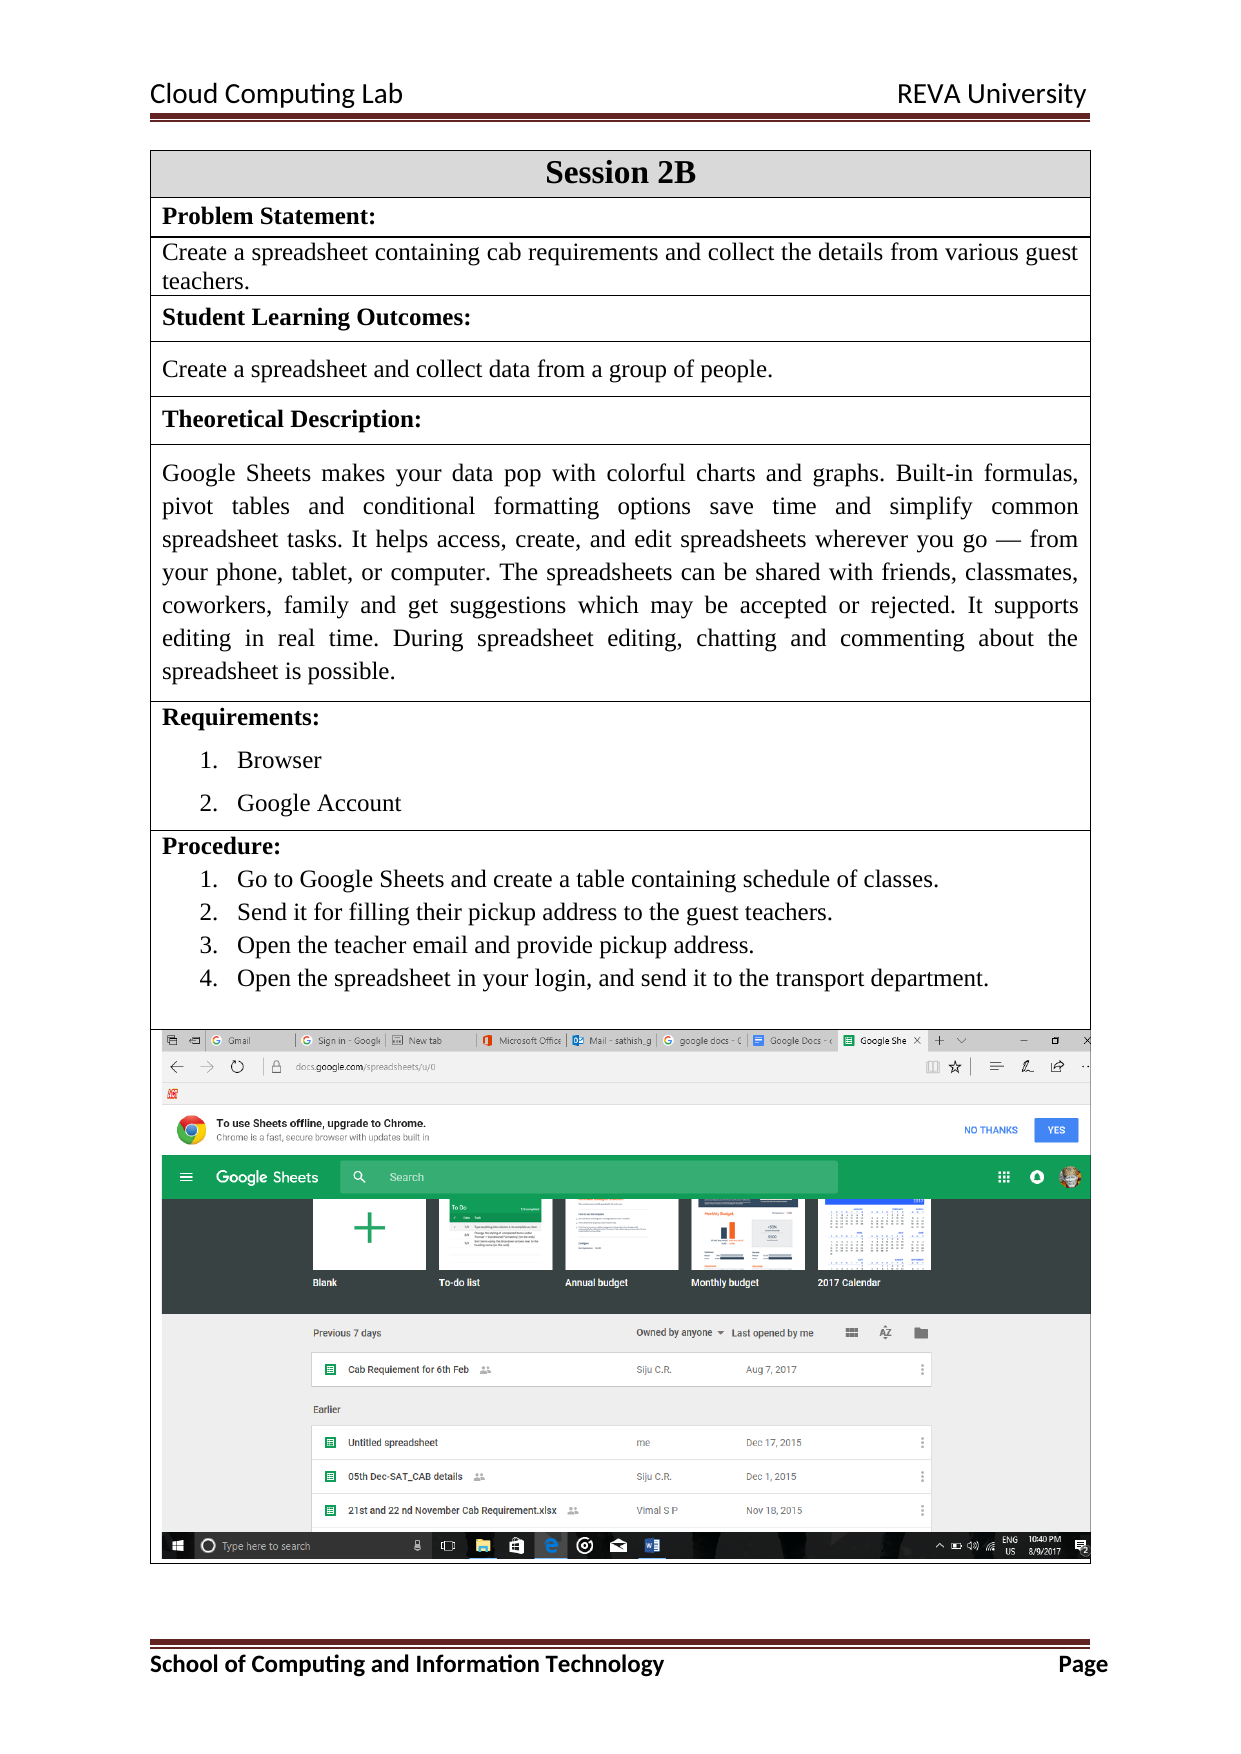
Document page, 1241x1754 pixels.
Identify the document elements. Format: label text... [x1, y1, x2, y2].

table_header Session 2B [151, 151, 1090, 197]
table_cell Student Learning Outcomes: [151, 296, 1090, 341]
picture [161, 1030, 1091, 1559]
table_cell [151, 1030, 1090, 1562]
table_cell Create a spreadsheet containing cab requirements and collect the details from various guest teachers. [250, 238, 1090, 295]
table_cell Problem Statement: [151, 198, 1090, 236]
table_cell Google Sheets makes your data pop with colorful charts and graphs. Built-in formulas, pivot tables and conditional formatting options save time and simplify common spreadsheet tasks. It helps access, create, and edit spreadsheets wherever you go — from your phone, tablet, or computer. The spreadsheets can be shared with friends, classmates, coworkers, family and get suggestions which may be accepted or rejected. It supports editing in real time. During spreadsheet editing, chatting and commenting about the spreadsheet is possible. [151, 445, 1090, 701]
table_cell Procedure: Go to Google Sheets and create a table containing schedule of classes. Send it for filling their pickup address to the guest teachers. Open the teacher email and provide pickup address. Open the spreadsheet in your login, and send it to the transport department. [151, 831, 1090, 1029]
table_cell Theoretical Description: [151, 397, 1090, 444]
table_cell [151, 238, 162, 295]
table_cell Requirements: Browser Google Account [151, 702, 1090, 830]
table_cell Create a spreadsheet and collect data from a group of people. [151, 342, 1090, 396]
